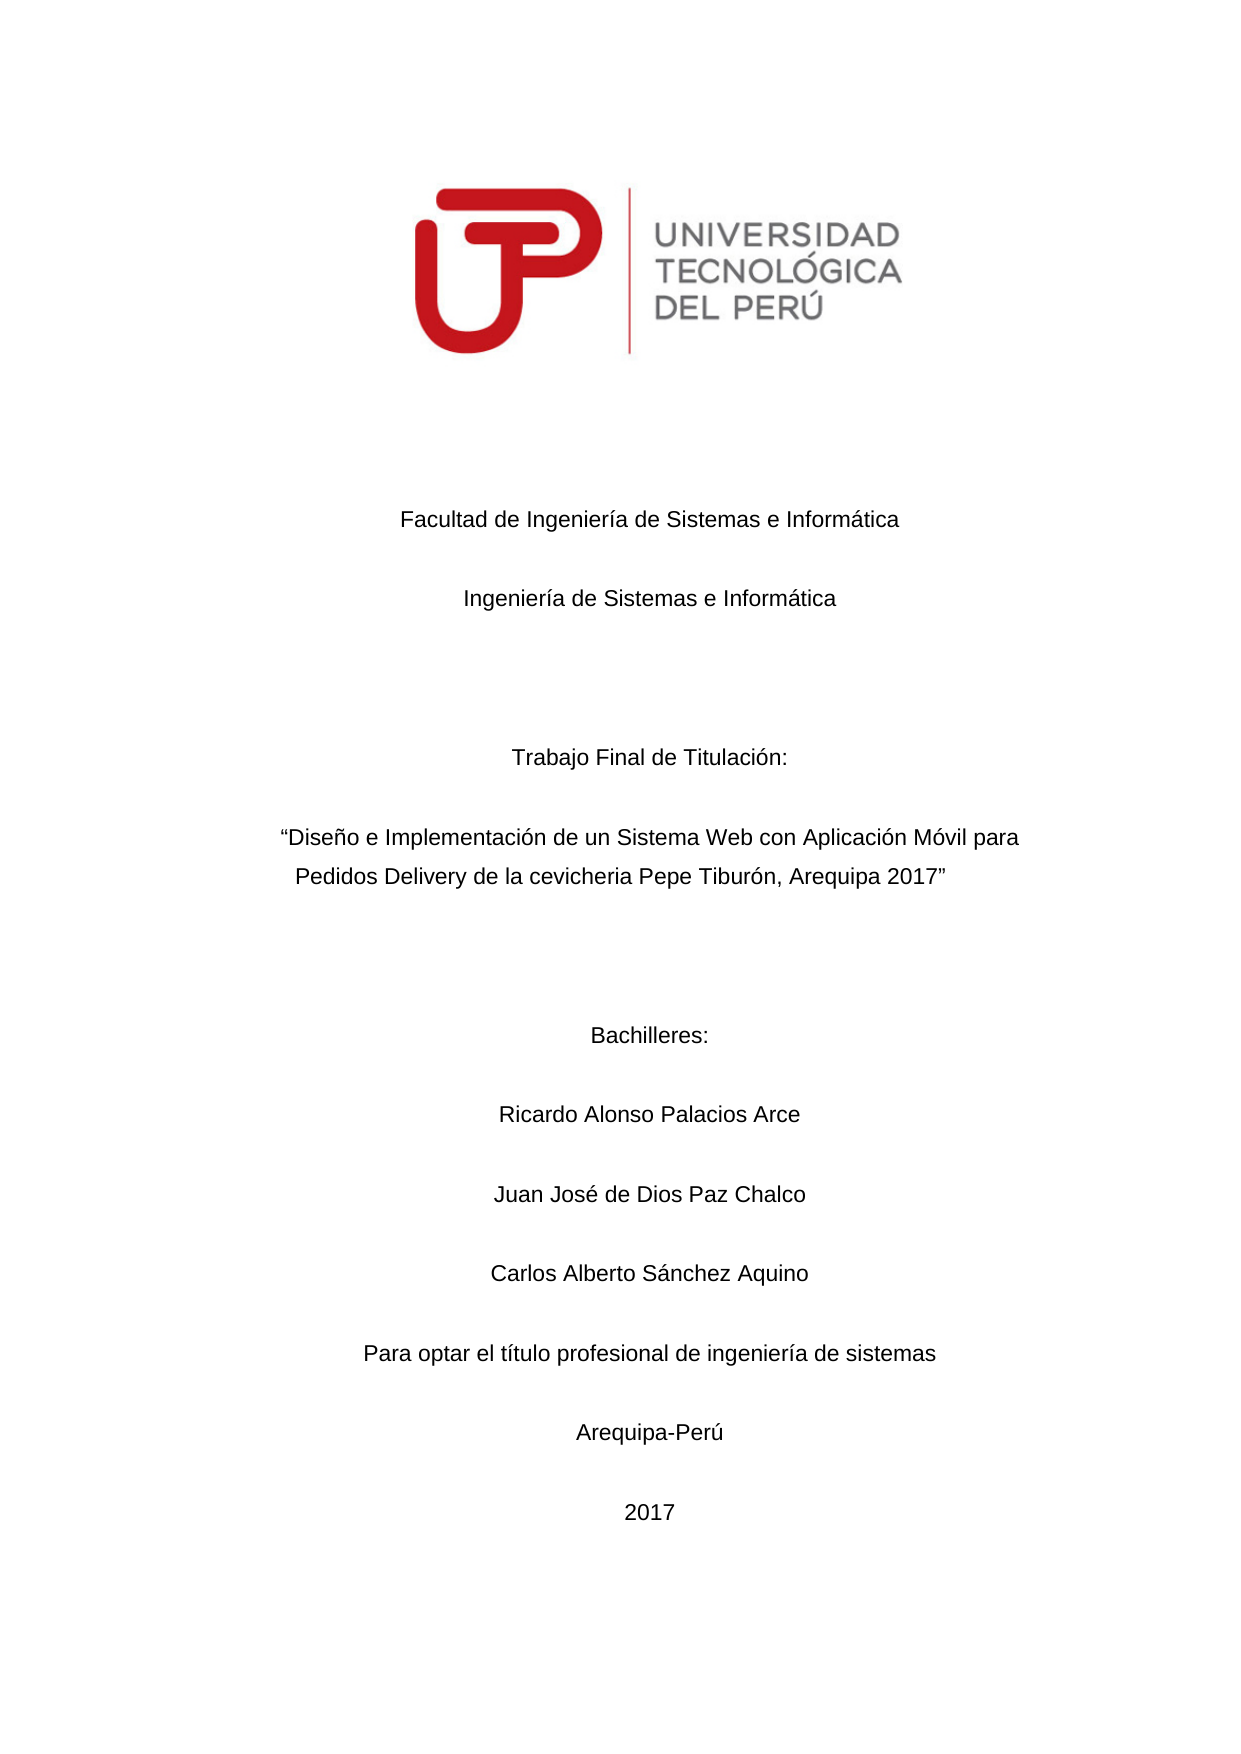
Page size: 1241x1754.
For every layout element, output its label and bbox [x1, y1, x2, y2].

picture [412, 147, 904, 387]
